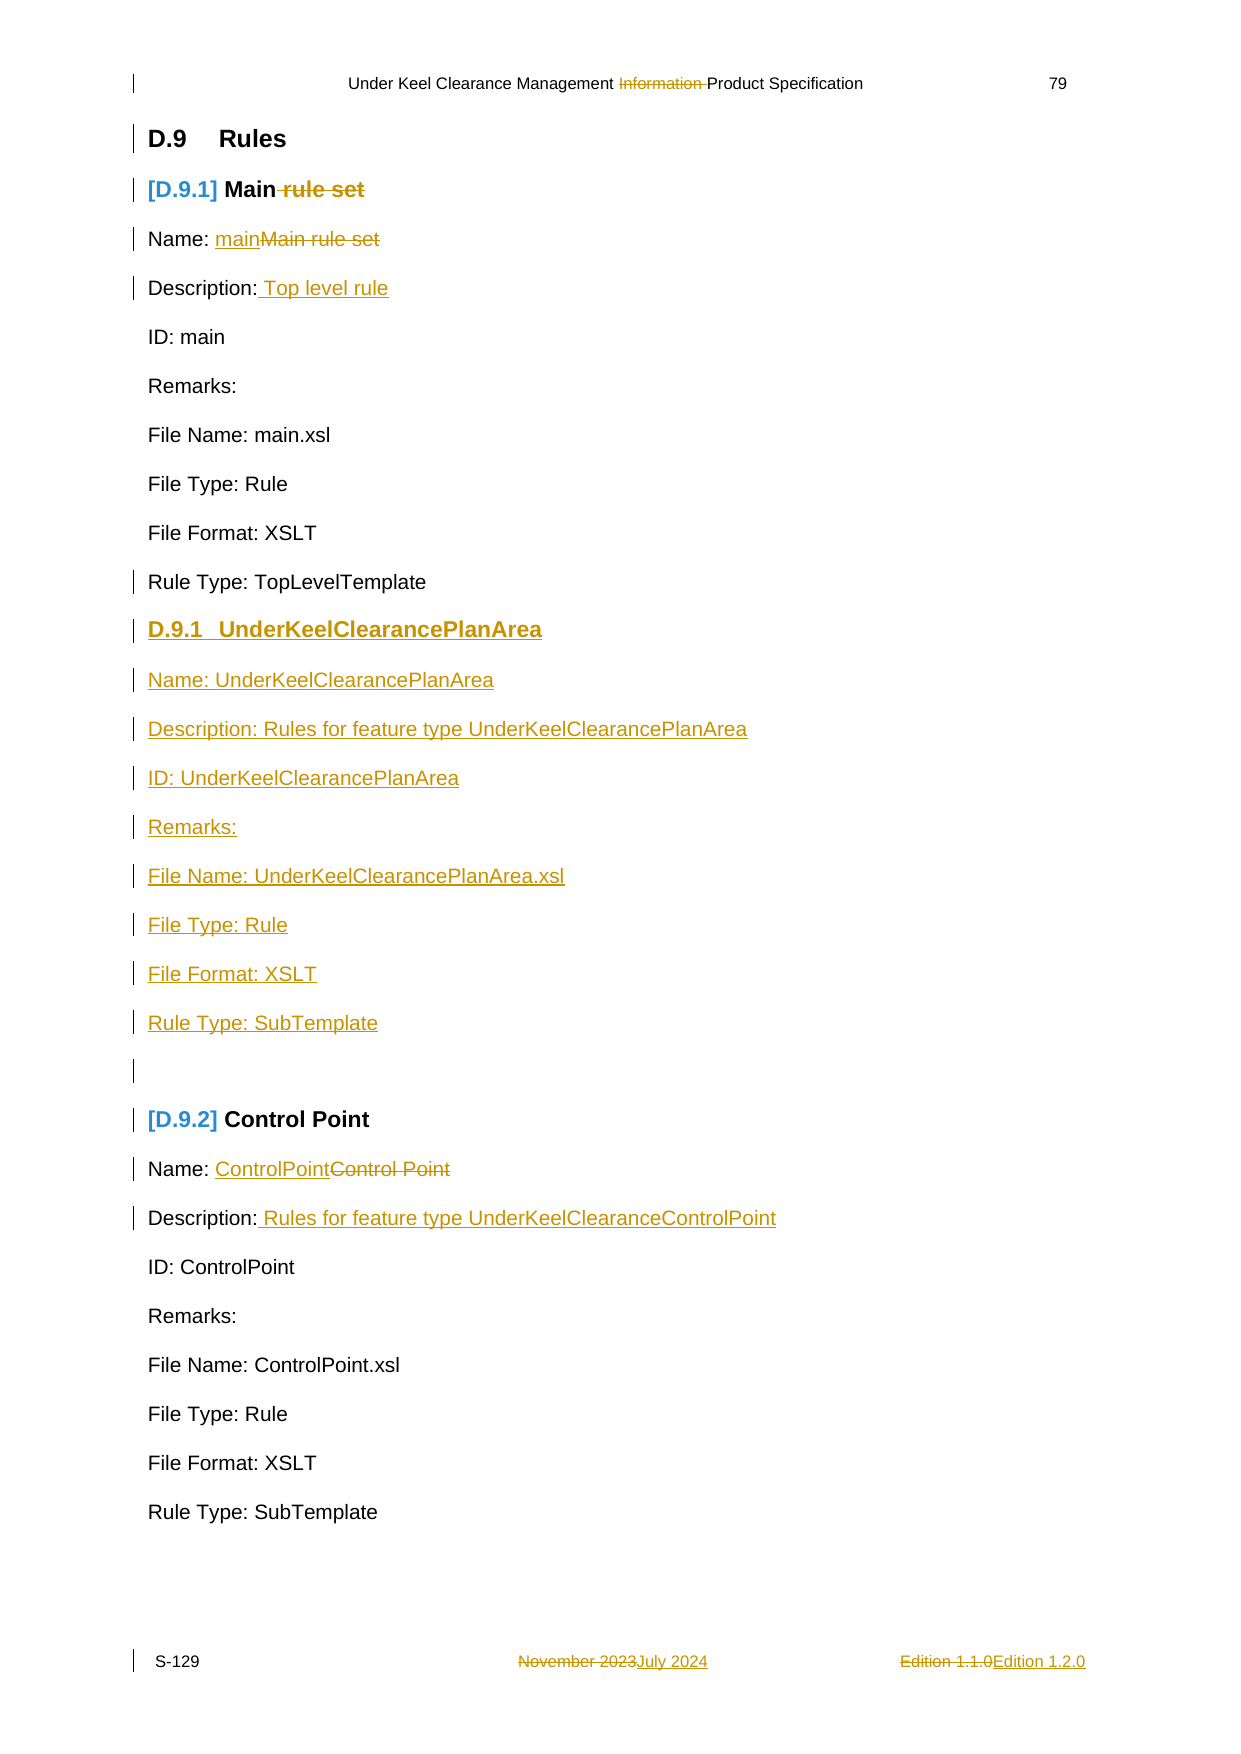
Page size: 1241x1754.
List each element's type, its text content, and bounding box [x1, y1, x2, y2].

text File Type: Rule [148, 1402, 1092, 1426]
text Description: [148, 276, 1092, 300]
text File Format: XSLT [148, 521, 1092, 545]
text Rules [148, 124, 1092, 153]
text ID: ControlPoint [148, 1255, 1092, 1279]
text ID: main [148, 325, 1092, 349]
subtitle Control Point [148, 1108, 1092, 1132]
subtitle Main [148, 178, 1092, 202]
text Remarks: [148, 374, 1092, 398]
text Rule Type: TopLevelTemplate [148, 570, 1092, 594]
text Name: [148, 227, 1092, 251]
text File Name: ControlPoint.xsl [148, 1353, 1092, 1377]
text File Format: XSLT [148, 1451, 1092, 1475]
text File Type: Rule [148, 472, 1092, 496]
text Description: [148, 1206, 1092, 1230]
text Name: [148, 1157, 1092, 1181]
text Rule Type: SubTemplate [148, 1500, 1092, 1524]
text Remarks: [148, 1304, 1092, 1328]
text File Name: main.xsl [148, 423, 1092, 447]
